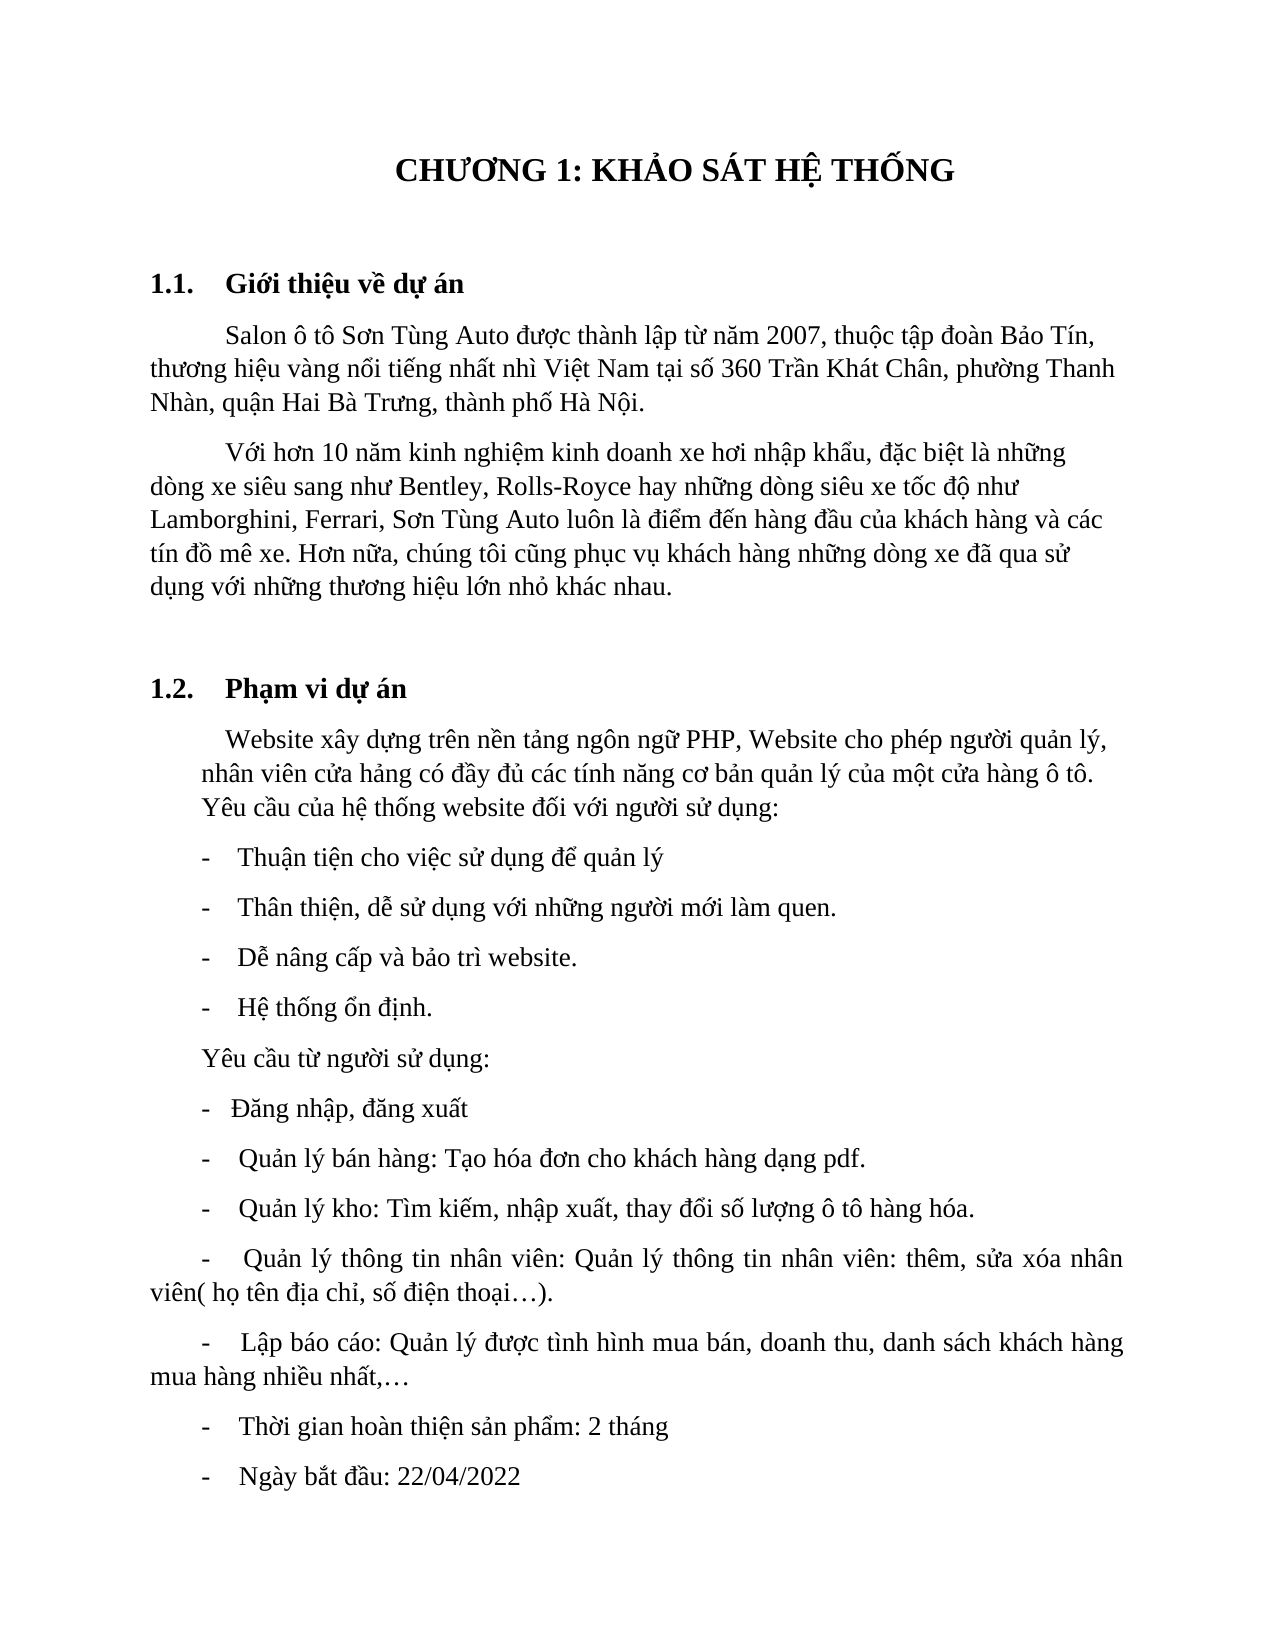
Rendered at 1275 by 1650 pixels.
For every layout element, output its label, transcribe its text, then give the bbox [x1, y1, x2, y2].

text Salon ô tô Sơn Tùng Auto được thành lập từ năm 2007, thuộc tập đoàn Bảo Tín, thương hiệu vàng nổi tiếng nhất nhì Việt Nam tại số 360 Trần Khát Chân, phường Thanh Nhàn, quận Hai Bà Trưng, thành phố Hà Nội. [150, 319, 1125, 417]
text - Thời gian hoàn thiện sản phẩm: 2 tháng [150, 1410, 1125, 1441]
list Phạm vi dự án [150, 671, 1125, 704]
text - Lập báo cáo: Quản lý được tình hình mua bán, doanh thu, danh sách khách hàng mua hàng nhiều nhất,… [150, 1326, 1125, 1391]
text Website xây dựng trên nền tảng ngôn ngữ PHP, Website cho phép người quản lý, nhân viên cửa hảng có đầy đủ các tính năng cơ bản quản lý của một cửa hàng ô tô. Yêu cầu của hệ thống website đối với người sử dụng: [201, 723, 1125, 822]
text - Quản lý bán hàng: Tạo hóa đơn cho khách hàng dạng pdf. [150, 1142, 1125, 1173]
text - Đăng nhập, đăng xuất [150, 1092, 1125, 1123]
text - Quản lý thông tin nhân viên: Quản lý thông tin nhân viên: thêm, sửa xóa nhân viên( họ tên địa chỉ, số điện thoại…). [150, 1242, 1125, 1307]
text - Thuận tiện cho việc sử dụng để quản lý [150, 841, 1125, 872]
text CHƯƠNG 1: KHẢO SÁT HỆ THỐNG [150, 150, 1125, 188]
list Giới thiệu về dự án [150, 266, 1125, 299]
text - Quản lý kho: Tìm kiếm, nhập xuất, thay đổi số lượng ô tô hàng hóa. [150, 1192, 1125, 1223]
text Yêu cầu từ người sử dụng: [150, 1042, 1125, 1073]
list Ngày bắt đầu: 22/04/2022 [201, 1460, 1125, 1491]
text - Thân thiện, dễ sử dụng với những người mới làm quen. [150, 891, 1125, 922]
text - Dễ nâng cấp và bảo trì website. [150, 941, 1125, 972]
text Với hơn 10 năm kinh nghiệm kinh doanh xe hơi nhập khẩu, đặc biệt là những dòng xe siêu sang như Bentley, Rolls-Royce hay những dòng siêu xe tốc độ như Lamborghini, Ferrari, Sơn Tùng Auto luôn là điểm đến hàng đầu của khách hàng và các tín đồ mê xe. Hơn nữa, chúng tôi cũng phục vụ khách hàng những dòng xe đã qua sử dụng với những thương hiệu lớn nhỏ khác nhau. [150, 436, 1125, 601]
text - Hệ thống ổn định. [150, 991, 1125, 1023]
